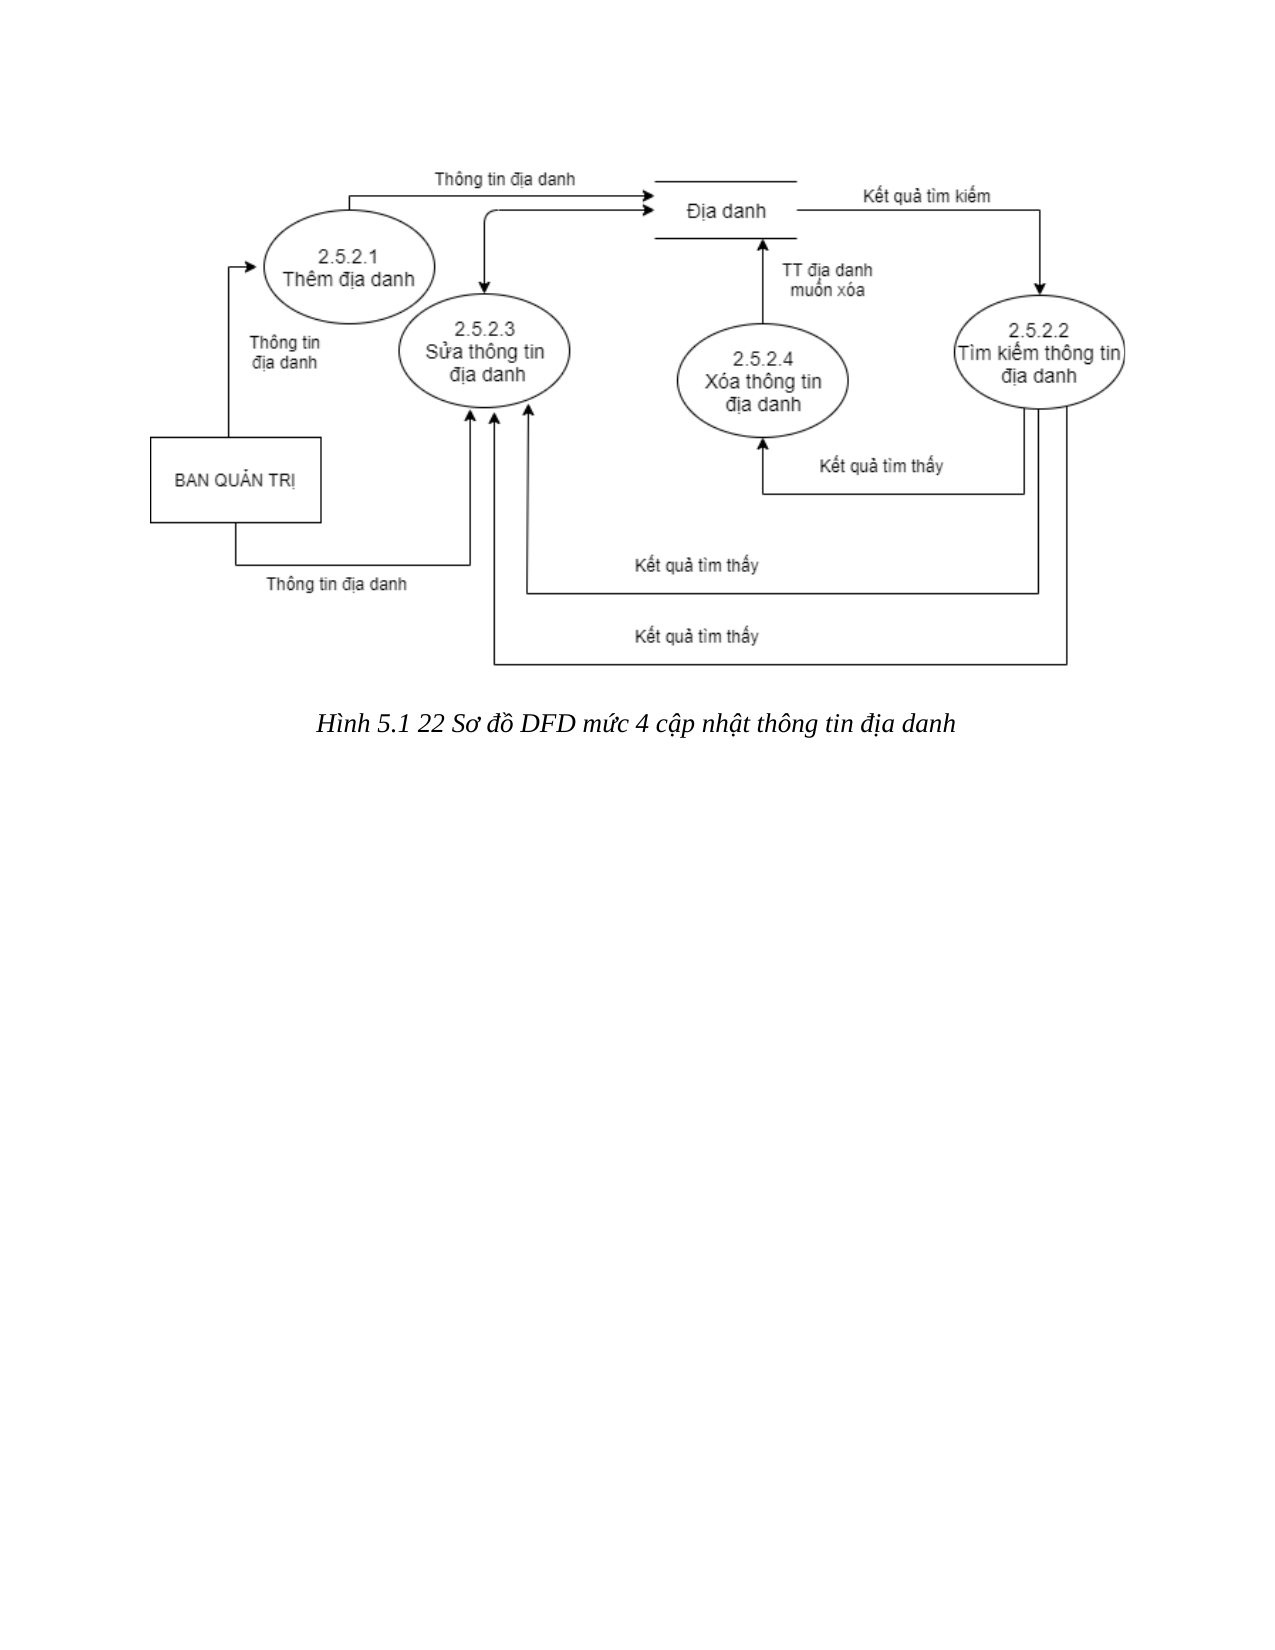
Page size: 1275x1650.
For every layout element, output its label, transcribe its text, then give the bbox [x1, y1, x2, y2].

picture [150, 167, 1125, 677]
text Hình 5.1 22 Sơ đồ DFD mức 4 cập nhật thông tin địa danh [150, 707, 1125, 739]
